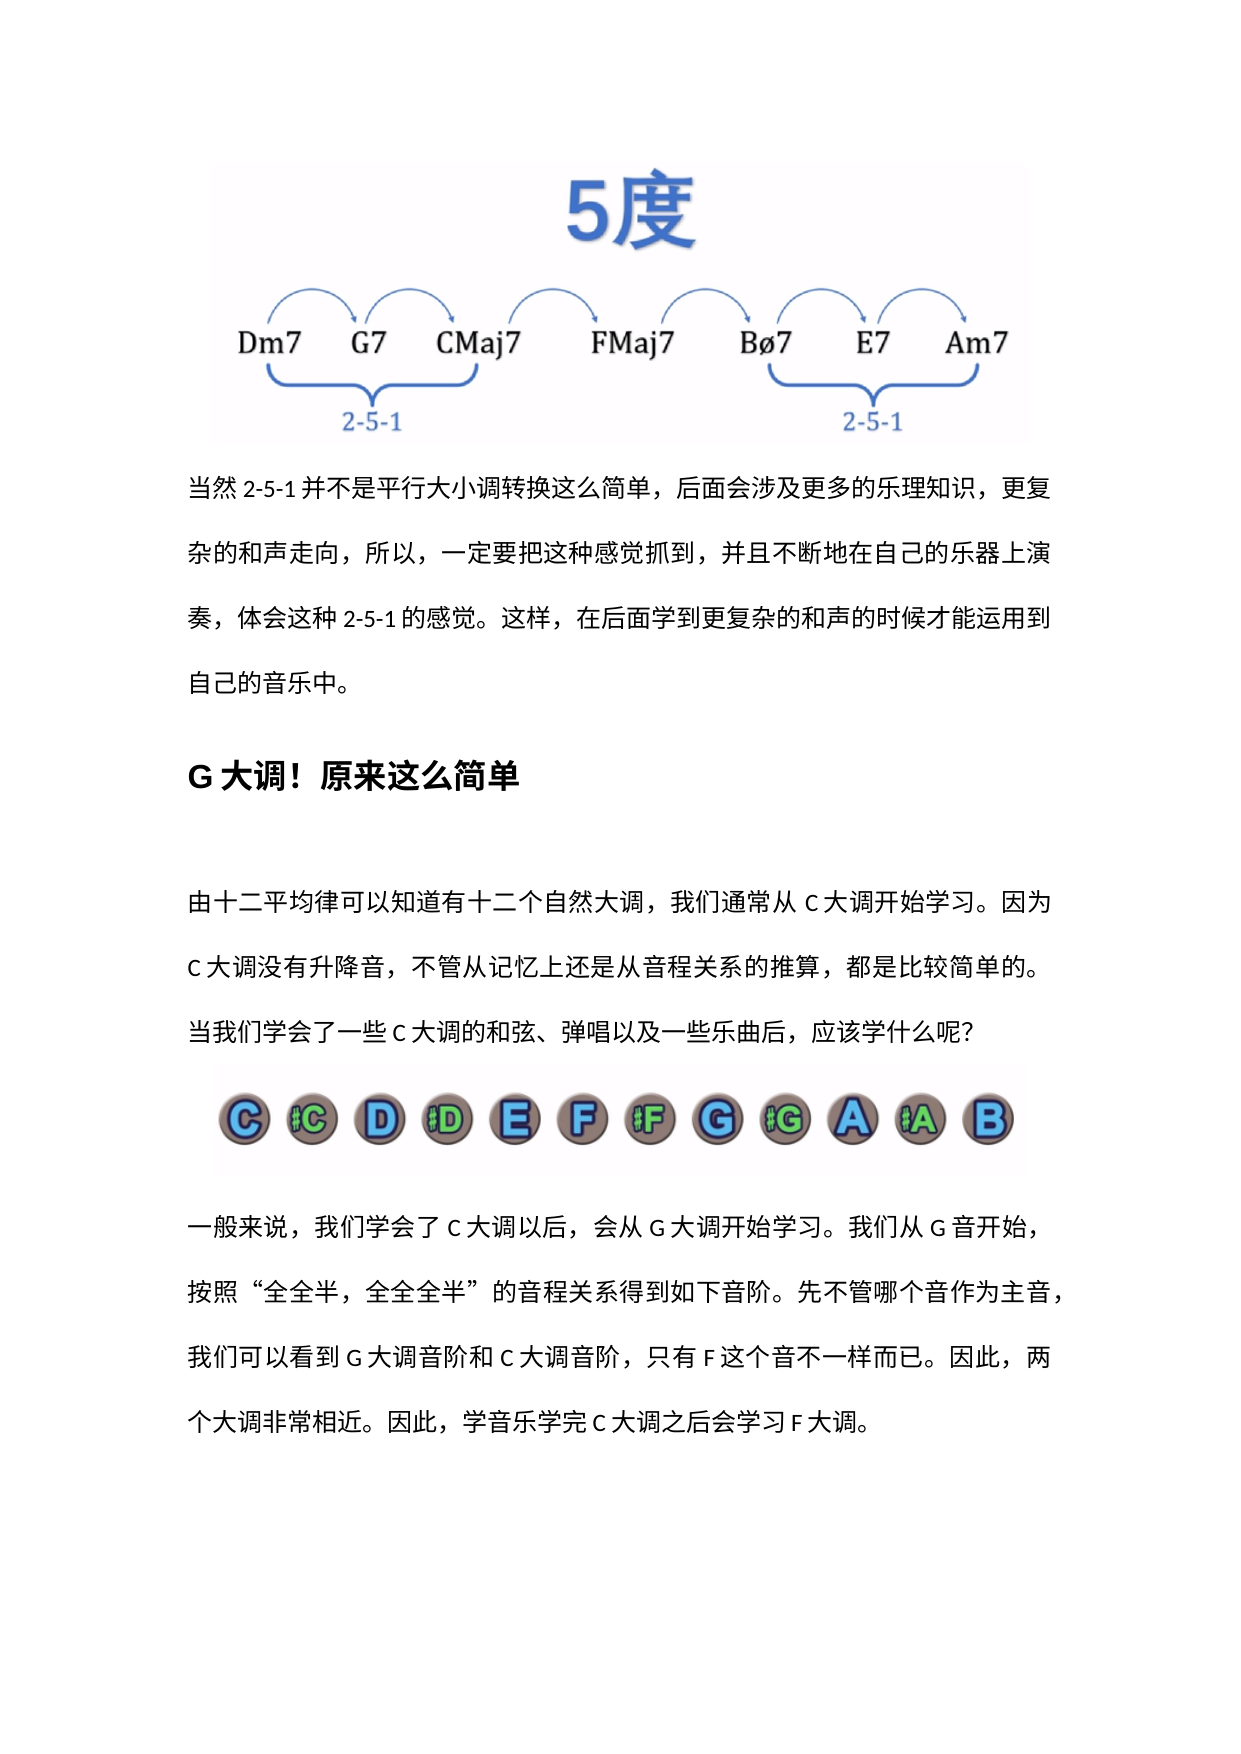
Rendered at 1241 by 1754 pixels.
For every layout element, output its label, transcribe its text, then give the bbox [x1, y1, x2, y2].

picture [210, 162, 1030, 445]
picture [214, 1063, 1027, 1176]
subtitle G大调！原来这么简单 [187, 742, 1053, 807]
text 由十二平均律可以知道有十二个自然大调，我们通常从C大调开始学习。因为C大调没有升降音，不管从记忆上还是从音程关系的推算，都是比较简单的。当我们学会了一些C大调的和弦、弹唱以及一些乐曲后，应该学什么呢？ [187, 868, 1053, 1063]
text 当然2-5-1并不是平行大小调转换这么简单，后面会涉及更多的乐理知识，更复杂的和声走向，所以，一定要把这种感觉抓到，并且不断地在自己的乐器上演奏，体会这种2-5-1的感觉。这样，在后面学到更复杂的和声的时候才能运用到自己的音乐中。 [187, 454, 1053, 714]
text 一般来说，我们学会了C大调以后，会从G大调开始学习。我们从G音开始，按照“全全半，全全全半”的音程关系得到如下音阶。先不管哪个音作为主音，我们可以看到G大调音阶和C大调音阶，只有F这个音不一样而已。因此，两个大调非常相近。因此，学音乐学完C大调之后会学习F大调。 [187, 1193, 1053, 1453]
